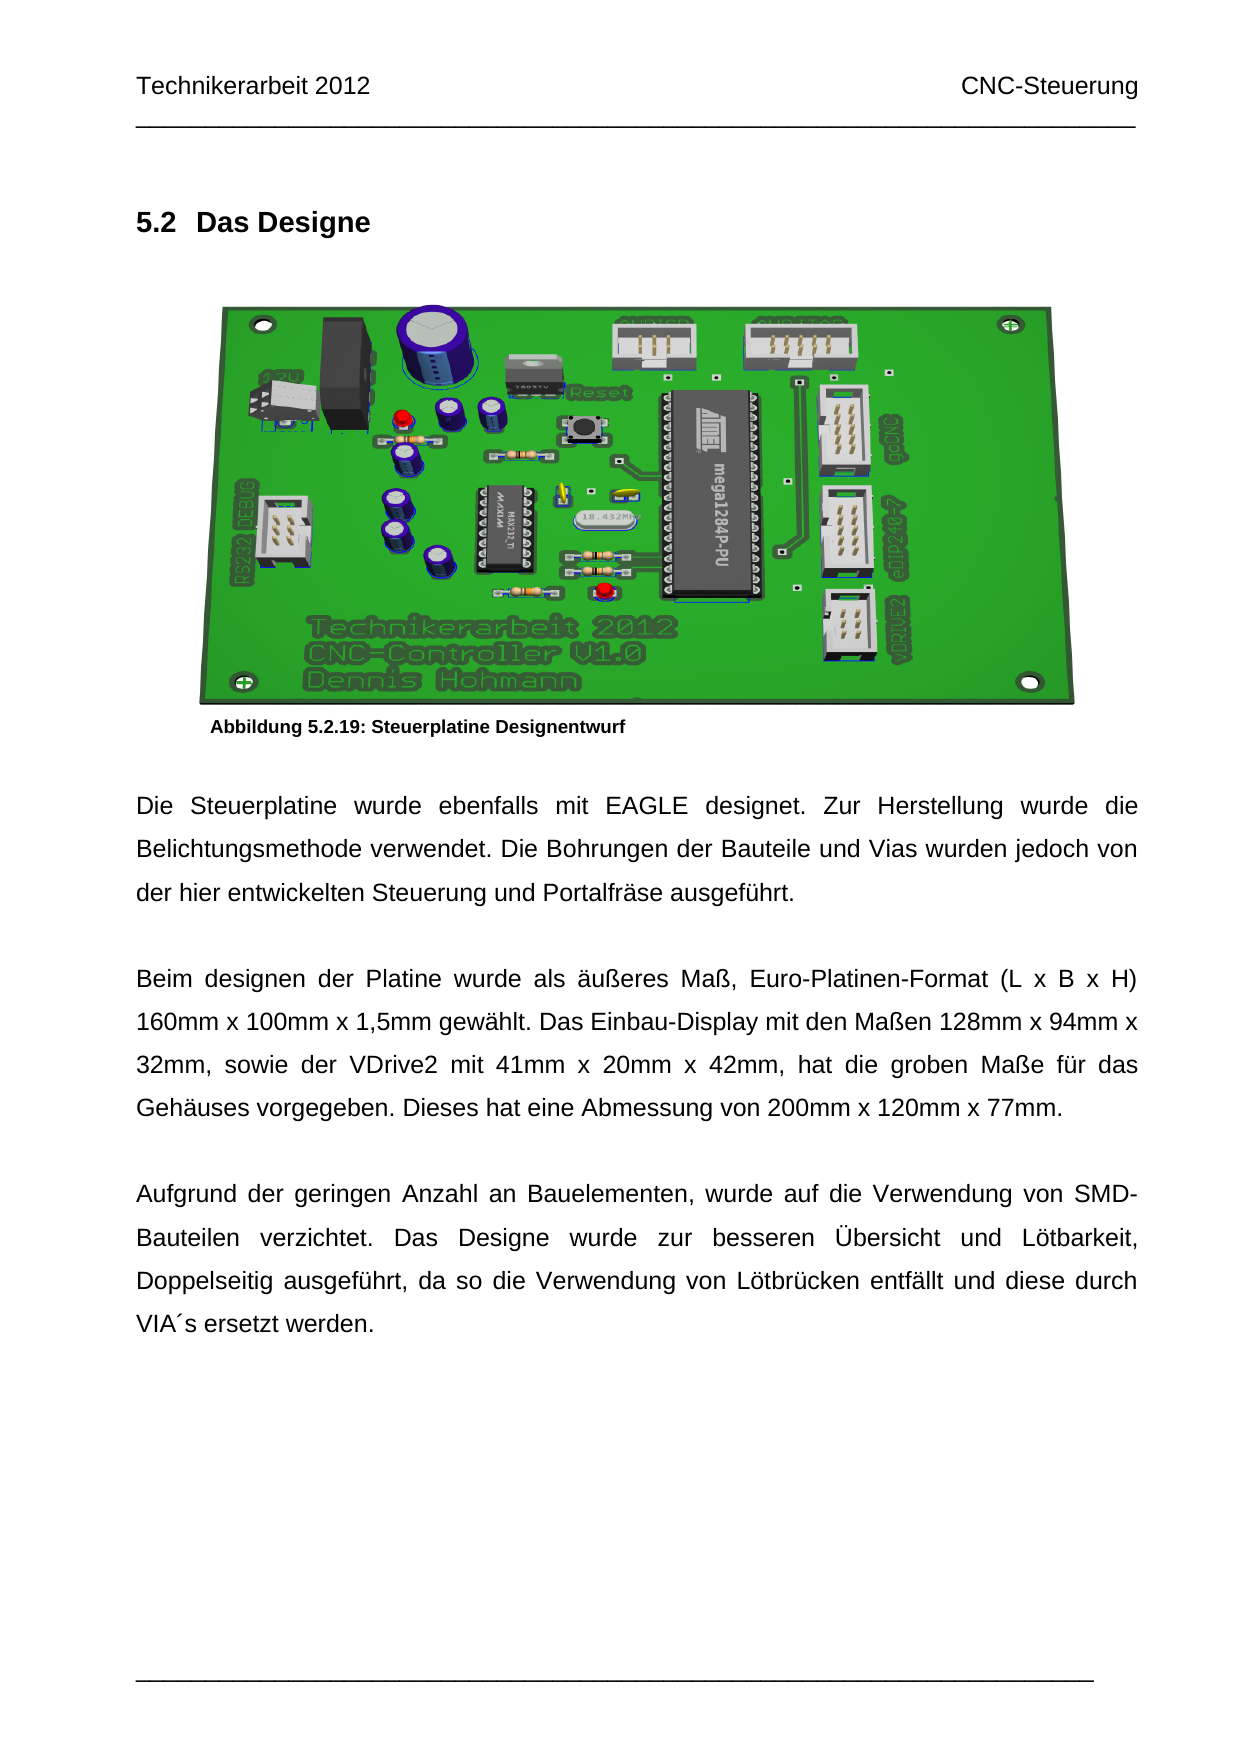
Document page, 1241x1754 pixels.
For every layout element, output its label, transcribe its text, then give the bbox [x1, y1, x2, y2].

text Aufgrund der geringen Anzahl an Bauelementen, wurde auf die Verwendung von SMD-Bauteilen verzichtet. Das Designe wurde zur besseren Übersicht und Lötbarkeit, Doppelseitig ausgeführt, da so die Verwendung von Lötbrücken entfällt und diese durch VIA´s ersetzt werden. [136, 1179, 1140, 1338]
text Die Steuerplatine wurde ebenfalls mit EAGLE designet. Zur Herstellung wurde die Belichtungsmethode verwendet. Die Bohrungen der Bauteile und Vias wurden jedoch von der hier entwickelten Steuerung und Portalfräse ausgeführt. [136, 791, 1140, 906]
picture [135, 300, 1138, 712]
text Beim designen der Platine wurde als äußeres Maß, Euro-Platinen-Format (L x B x H) 160mm x 100mm x 1,5mm gewählt. Das Einbau-Display mit den Maßen 128mm x 94mm x 32mm, sowie der VDrive2 mit 41mm x 20mm x 42mm, hat die groben Maße für das Gehäuses vorgegeben. Dieses hat eine Abmessung von 200mm x 120mm x 77mm. [136, 964, 1140, 1122]
subtitle Das Designe [136, 205, 1140, 238]
